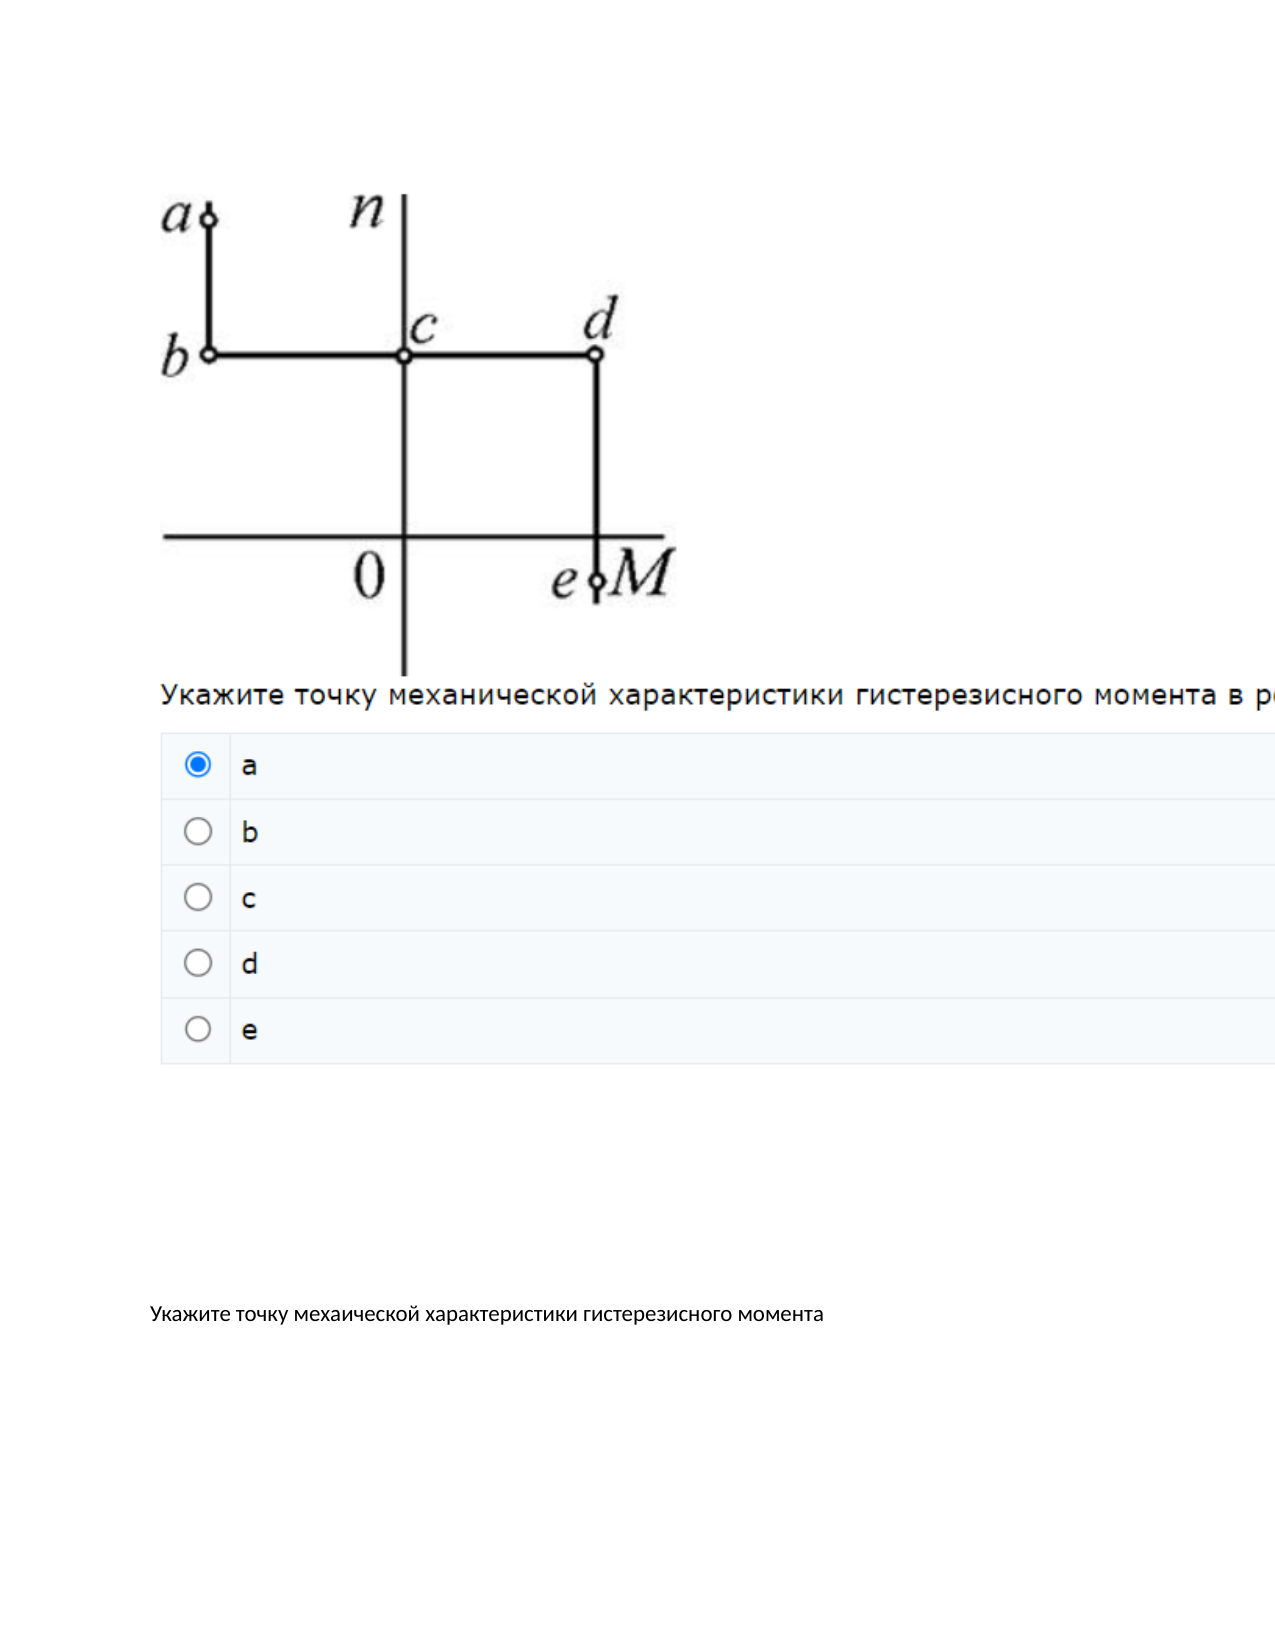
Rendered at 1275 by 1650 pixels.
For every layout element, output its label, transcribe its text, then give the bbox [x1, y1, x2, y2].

picture [150, 150, 1275, 1093]
text Укажите точку мехаической характеристики гистерезисного момента [150, 1299, 1125, 1327]
